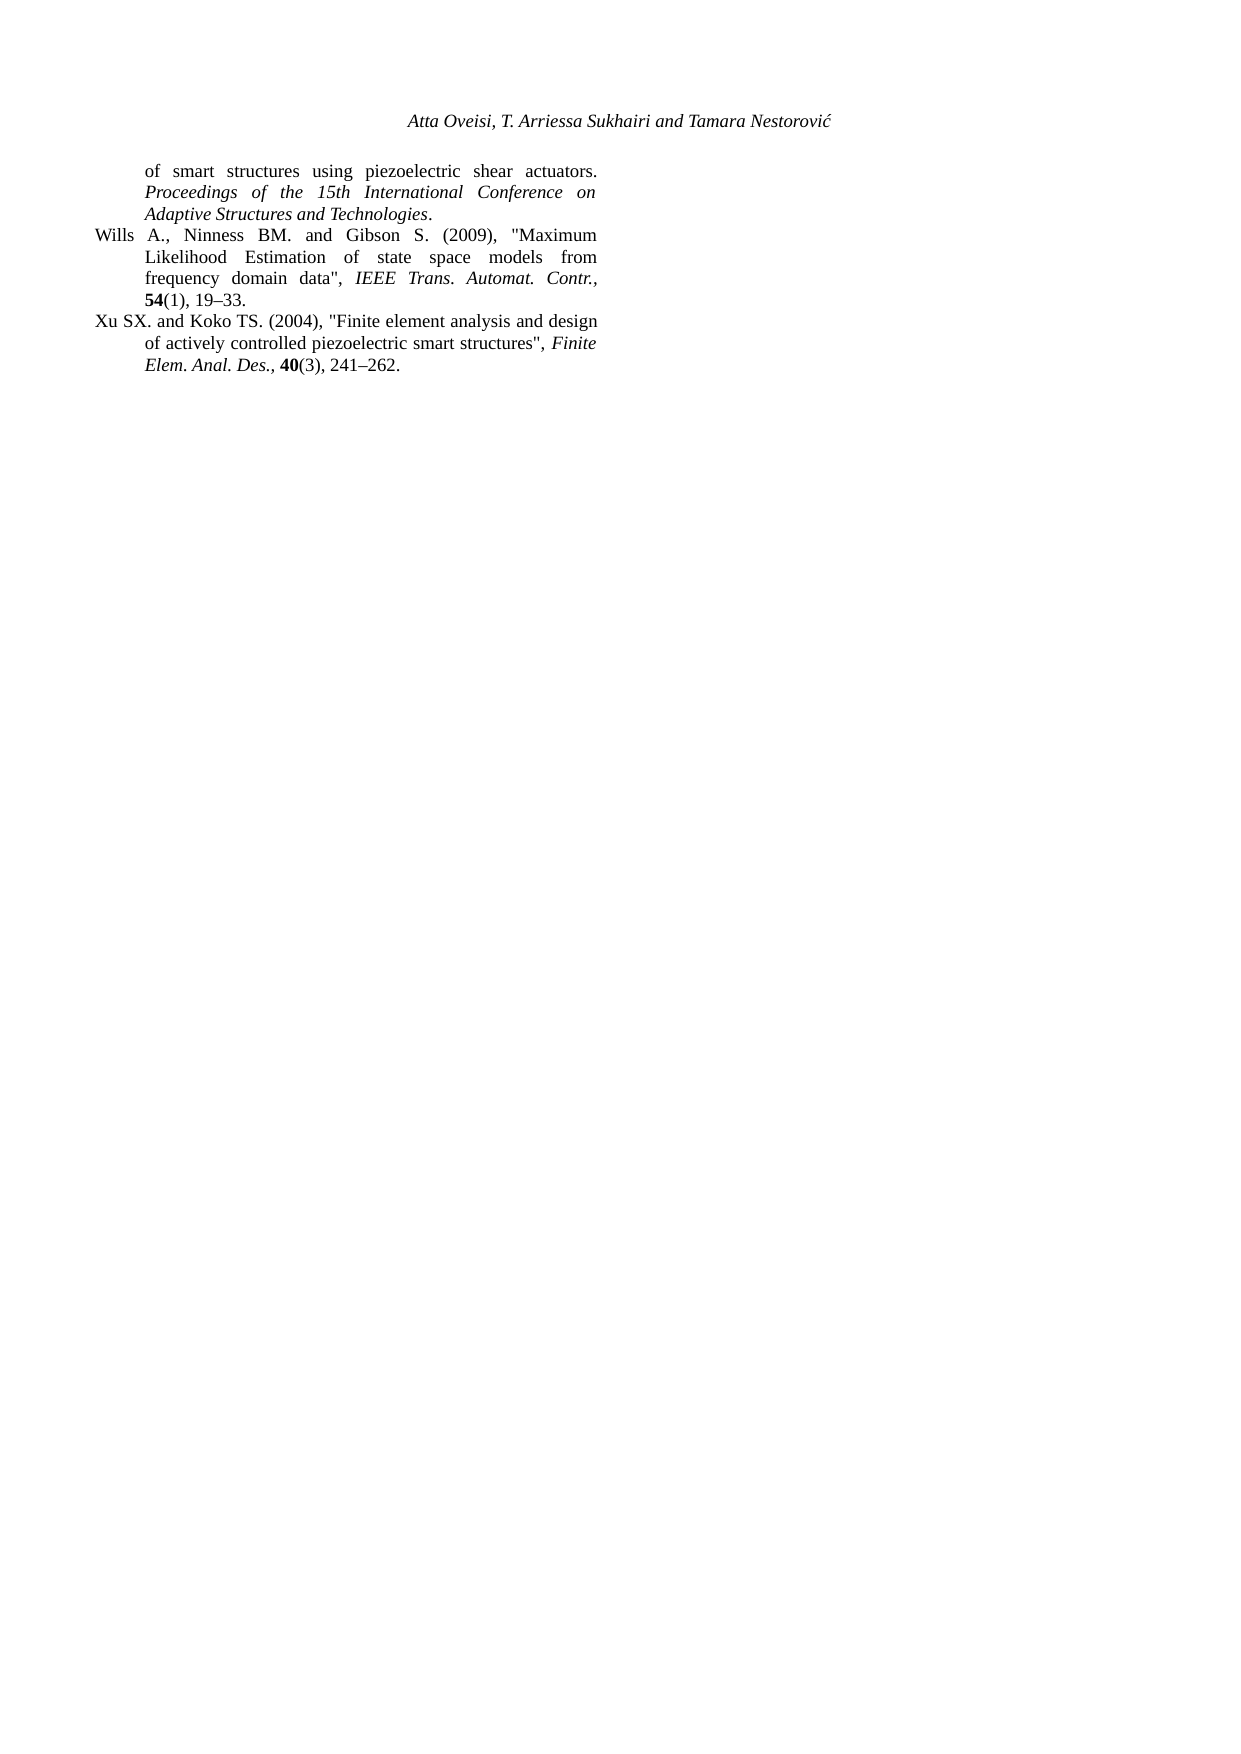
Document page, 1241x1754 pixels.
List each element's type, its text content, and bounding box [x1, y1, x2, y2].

text Xu SX. and Koko TS. (2004), "Finite element analysis and design of actively controlled piezoelectric smart structures", Finite Elem. Anal. Des., 40(3), 241–262. [94, 310, 598, 375]
text Wills A., Ninness BM. and Gibson S. (2009), "Maximum Likelihood Estimation of state space models from frequency domain data", IEEE Trans. Automat. Contr., 54(1), 19–33. [94, 224, 598, 310]
